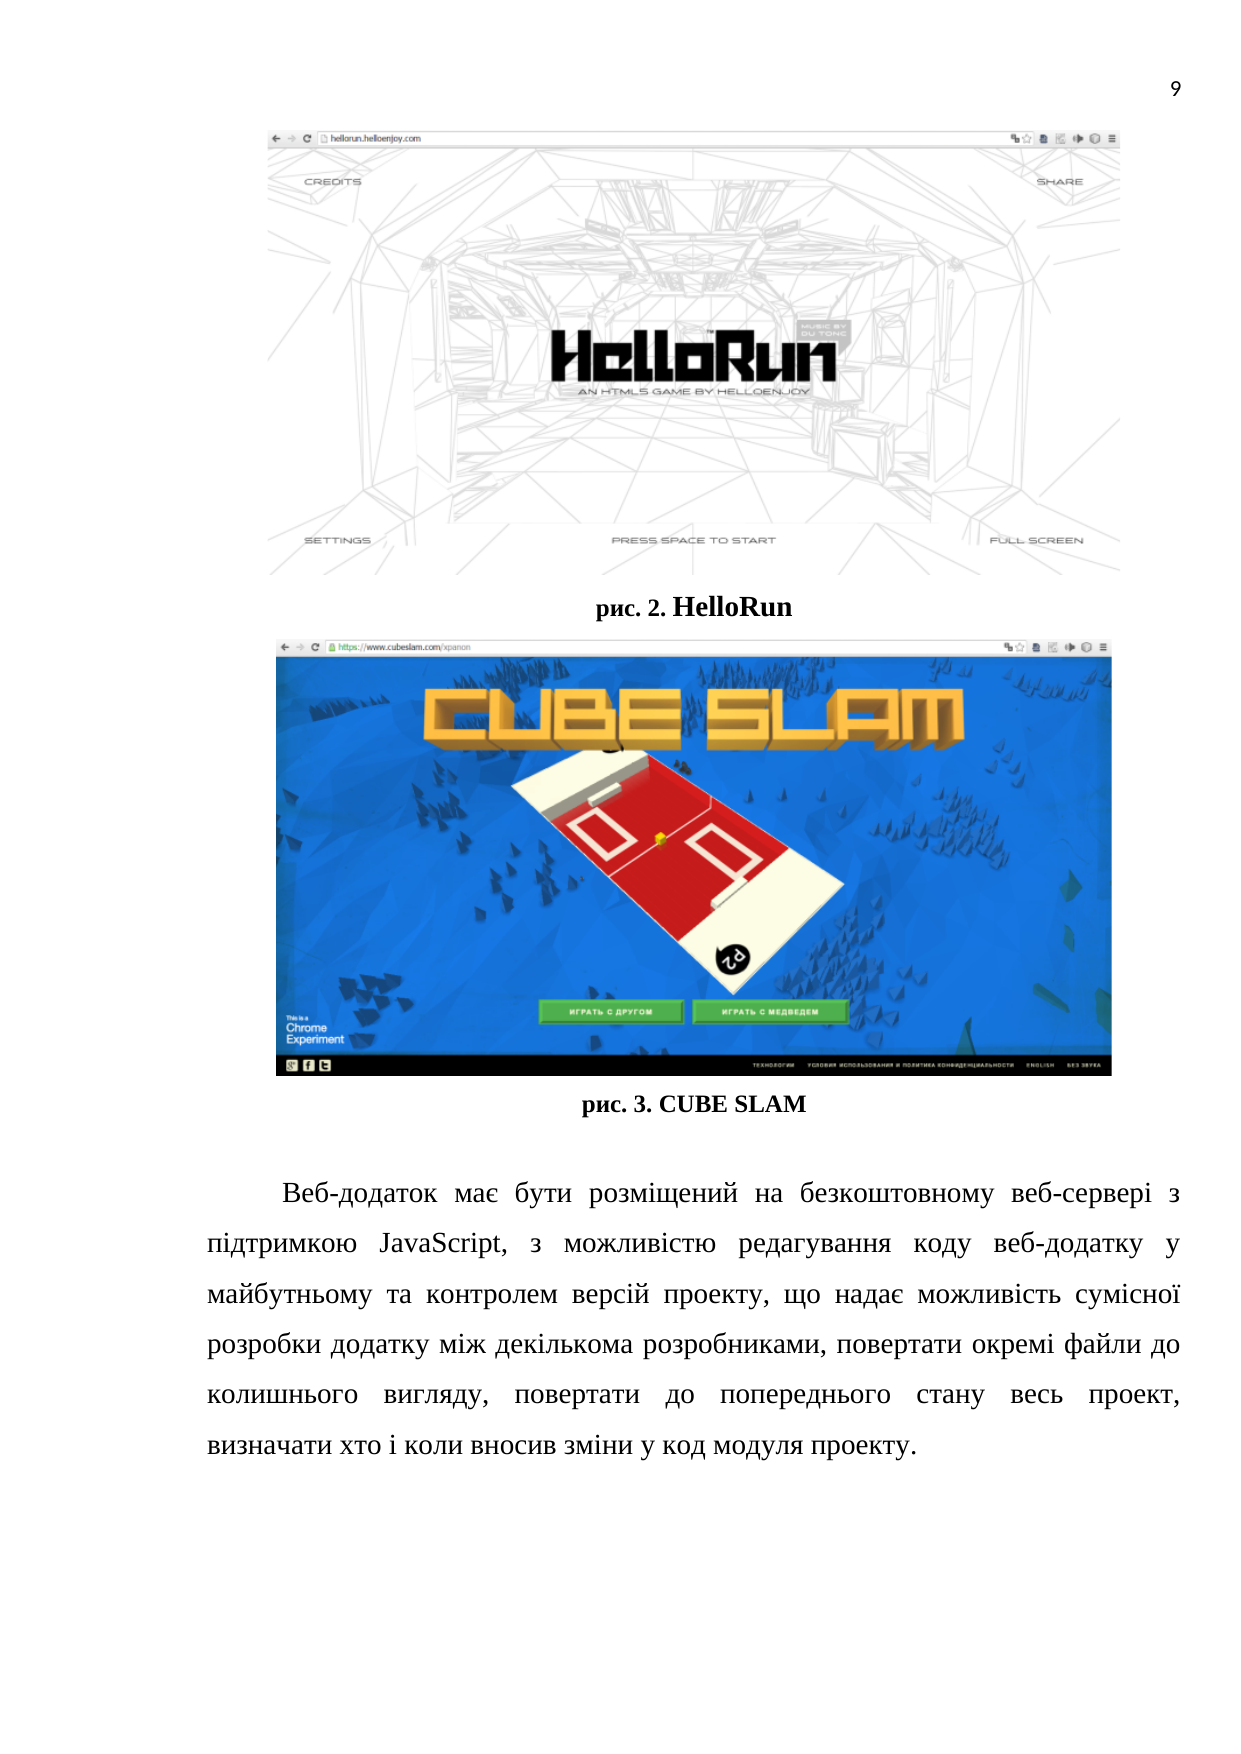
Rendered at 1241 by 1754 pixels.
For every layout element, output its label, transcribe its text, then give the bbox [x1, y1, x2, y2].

text рис. 2. HelloRun [207, 589, 1181, 622]
text рис. 3. CUBE SLAM [207, 1089, 1181, 1118]
text Веб-додаток має бути розміщений на безкоштовному веб-сервері з підтримкою JavaScript, з можливістю редагування коду веб-додатку у майбутньому та контролем версій проекту, що надає можливість сумісної розробки додатку між декількома розробниками, повертати окремі файли до колишнього вигляду, повертати до попереднього стану весь проект, визначати хто і коли вносив зміни у код модуля проекту. [207, 1175, 1181, 1460]
picture [276, 639, 1112, 1076]
picture [267, 130, 1121, 575]
